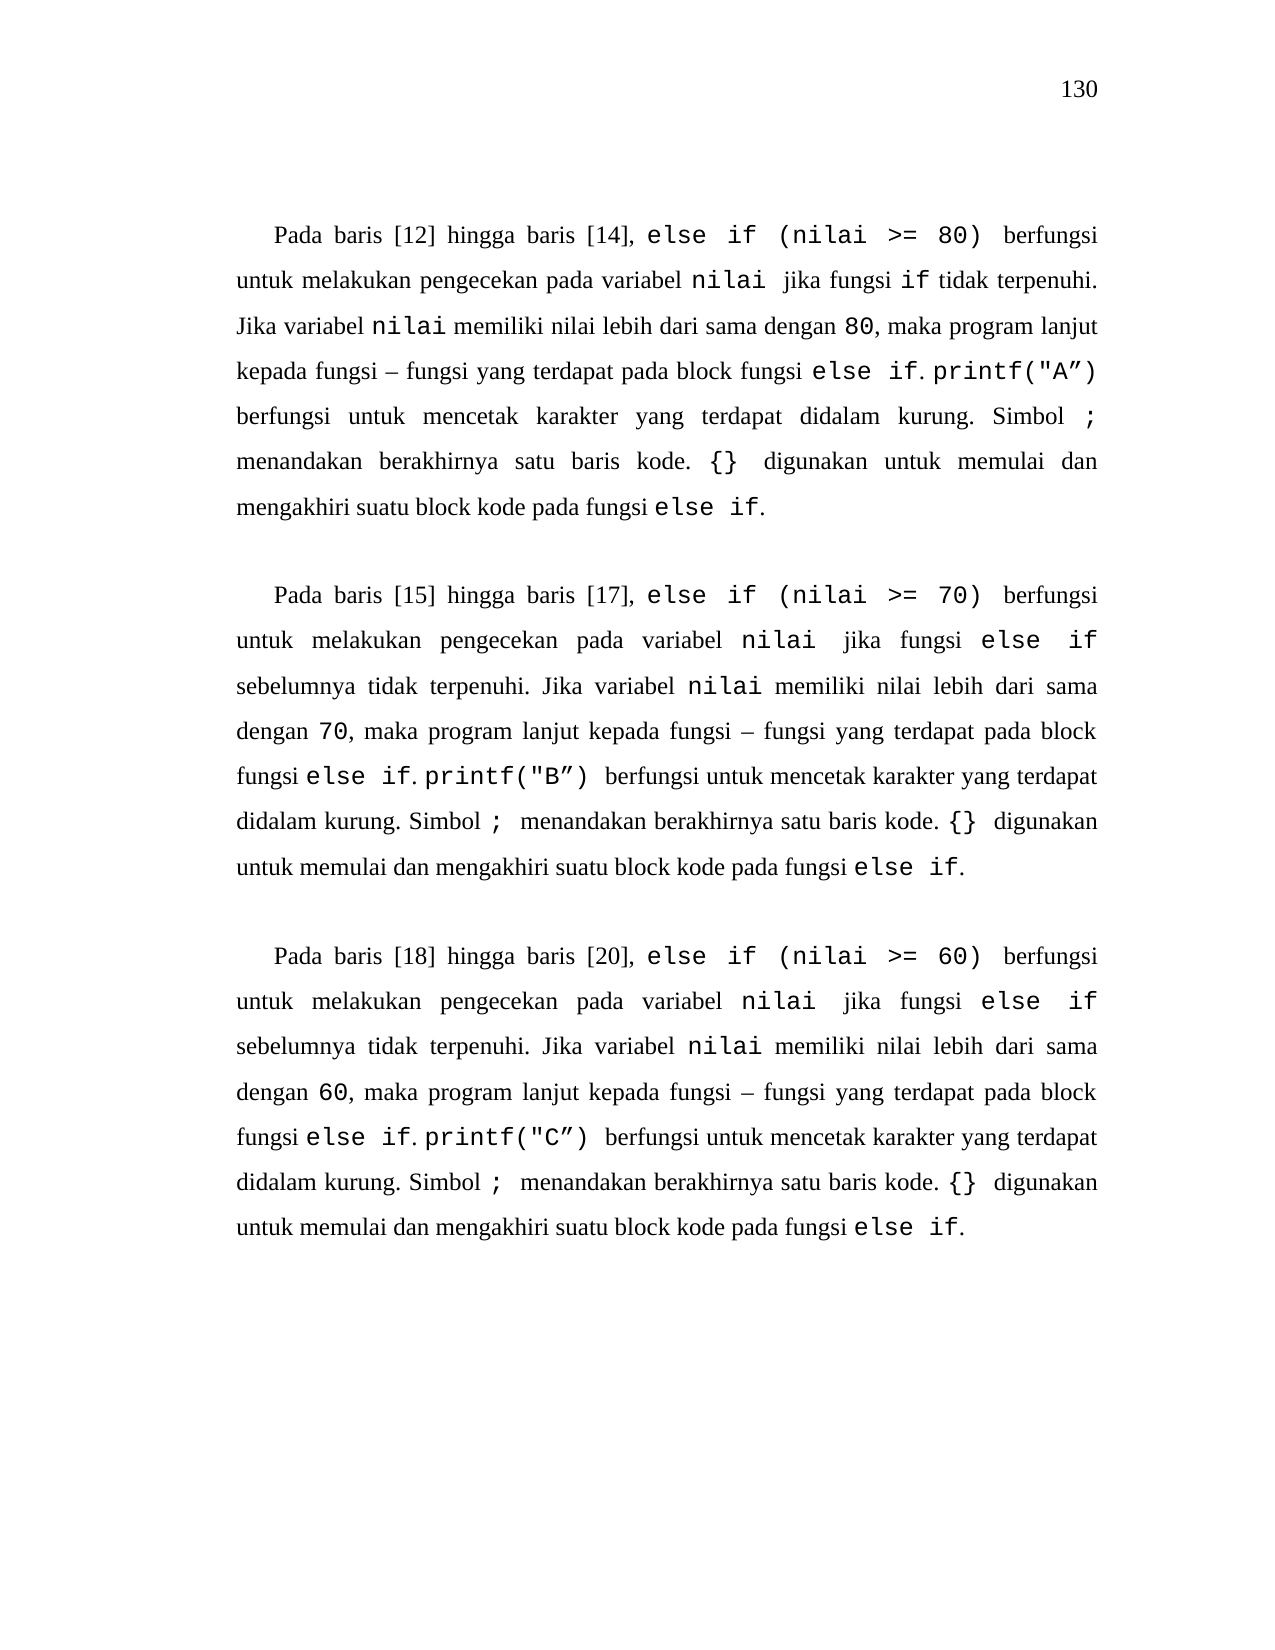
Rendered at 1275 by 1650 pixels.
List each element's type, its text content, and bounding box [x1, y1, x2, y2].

text Pada baris [15] hingga baris [17], else if (nilai >= 70) berfungsi untuk melakukan pengecekan pada variabel nilai jika fungsi else if sebelumnya tidak terpenuhi. Jika variabel nilai memiliki nilai lebih dari sama dengan 70, maka program lanjut kepada fungsi – fungsi yang terdapat pada block fungsi else if. printf("B”) berfungsi untuk mencetak karakter yang terdapat didalam kurung. Simbol ; menandakan berakhirnya satu baris kode. {} digunakan untuk memulai dan mengakhiri suatu block kode pada fungsi else if. [236, 580, 1098, 882]
text Pada baris [12] hingga baris [14], else if (nilai >= 80) berfungsi untuk melakukan pengecekan pada variabel nilai jika fungsi if tidak terpenuhi. Jika variabel nilai memiliki nilai lebih dari sama dengan 80, maka program lanjut kepada fungsi – fungsi yang terdapat pada block fungsi else if. printf("A”) berfungsi untuk mencetak karakter yang terdapat didalam kurung. Simbol ; menandakan berakhirnya satu baris kode. {} digunakan untuk memulai dan mengakhiri suatu block kode pada fungsi else if. [236, 220, 1098, 522]
text Pada baris [18] hingga baris [20], else if (nilai >= 60) berfungsi untuk melakukan pengecekan pada variabel nilai jika fungsi else if sebelumnya tidak terpenuhi. Jika variabel nilai memiliki nilai lebih dari sama dengan 60, maka program lanjut kepada fungsi – fungsi yang terdapat pada block fungsi else if. printf("C”) berfungsi untuk mencetak karakter yang terdapat didalam kurung. Simbol ; menandakan berakhirnya satu baris kode. {} digunakan untuk memulai dan mengakhiri suatu block kode pada fungsi else if. [236, 941, 1098, 1243]
